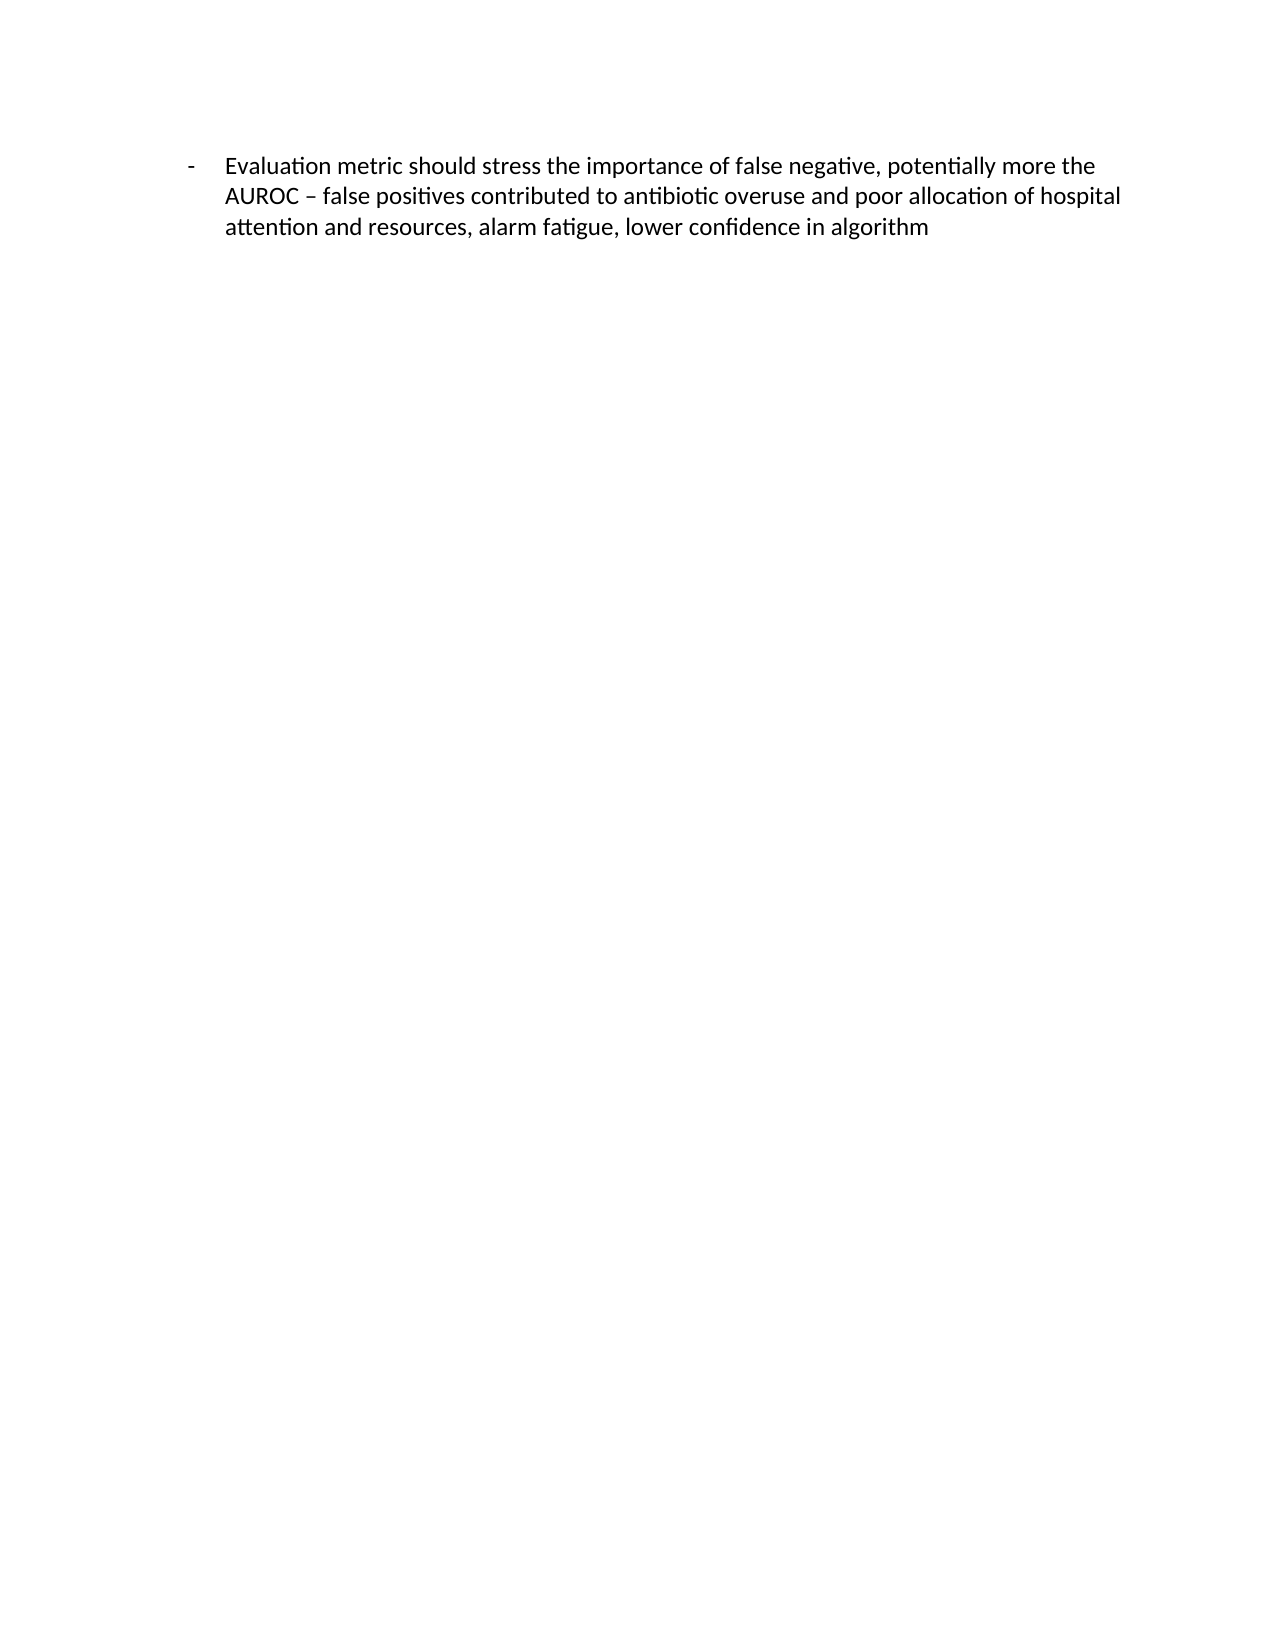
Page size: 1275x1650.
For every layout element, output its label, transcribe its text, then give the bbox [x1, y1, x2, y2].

text Performance Evaluation [150, 150, 1125, 179]
list Evaluation metric should stress the importance of false negative, potentially more the AUROC – false positives contributed to antibiotic overuse and poor allocation of hospital attention and resources, alarm fatigue, lower confidence in algorithm [187, 179, 1125, 270]
